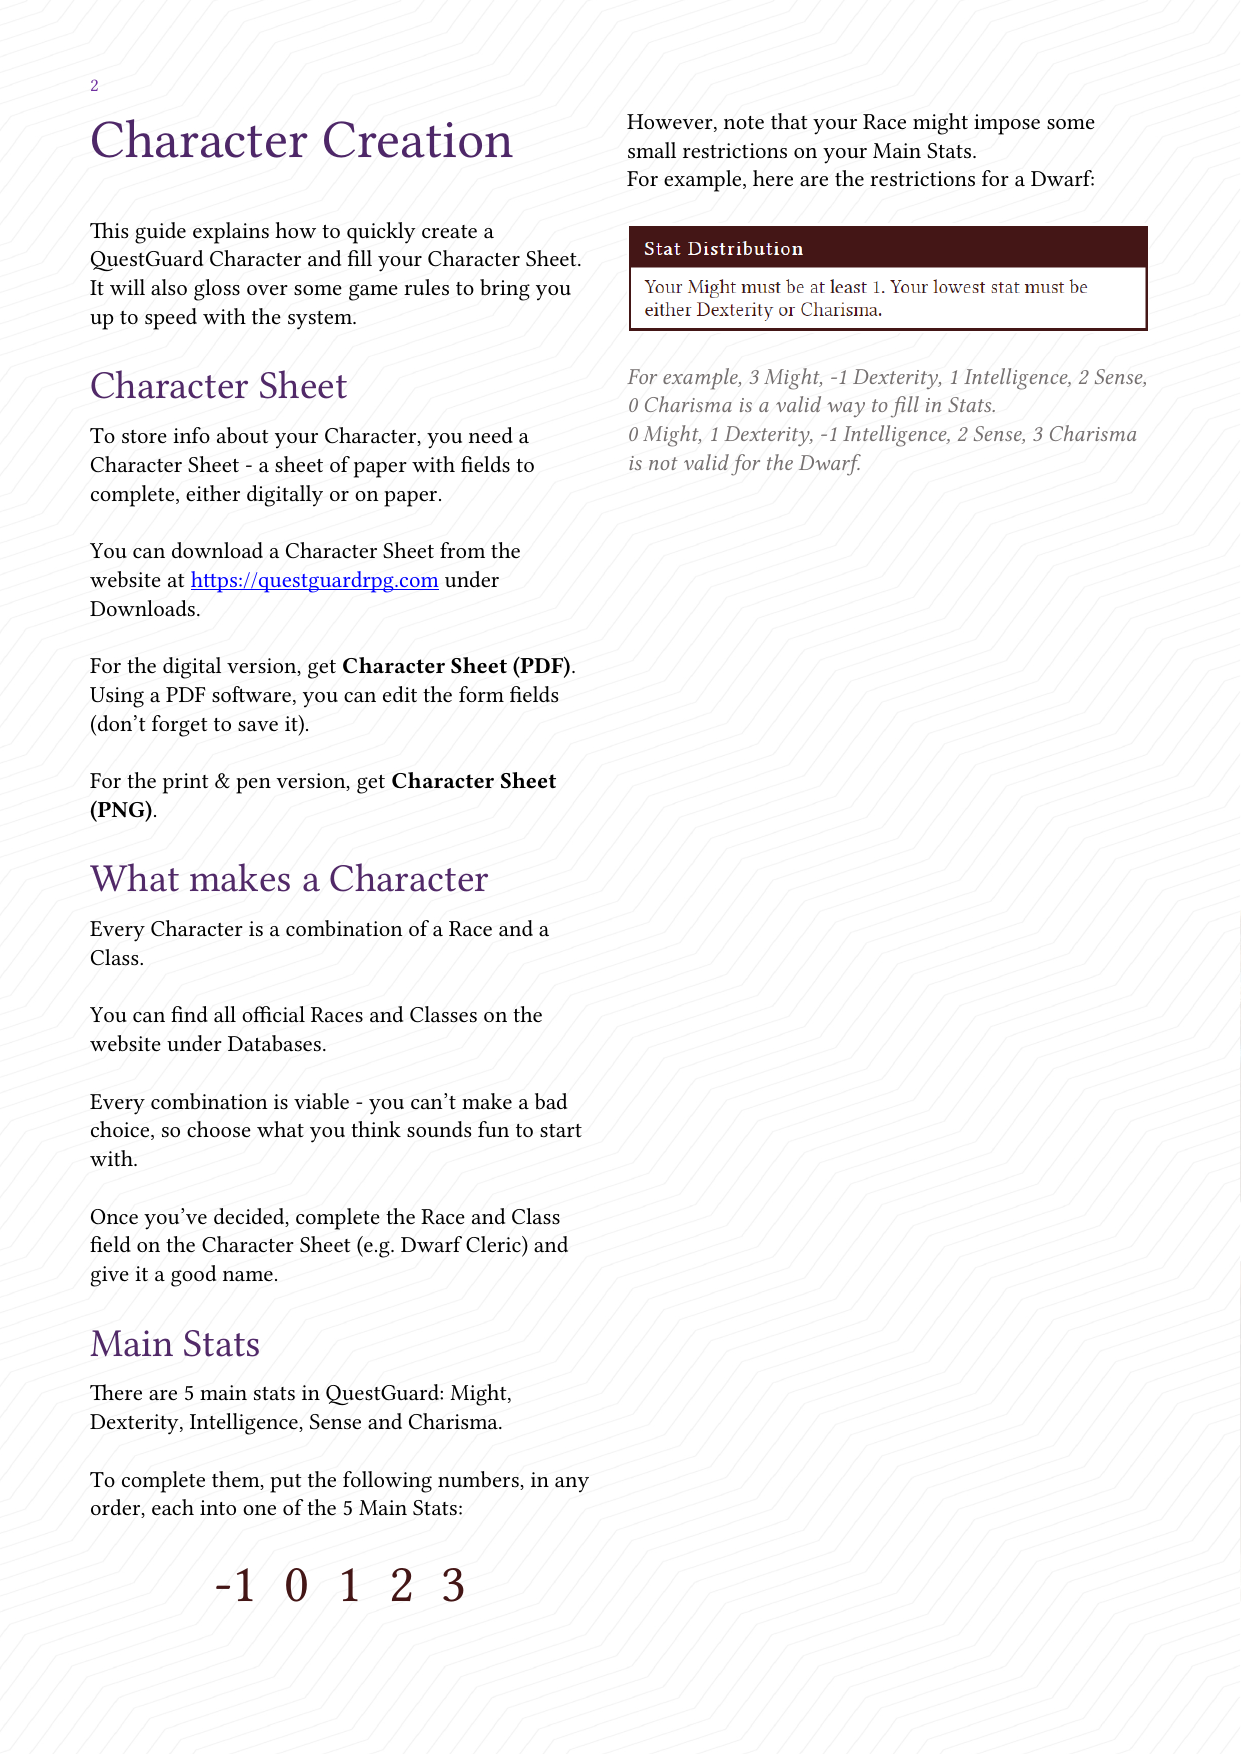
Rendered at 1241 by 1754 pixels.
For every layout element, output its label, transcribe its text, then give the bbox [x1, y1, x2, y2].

text You can find all official Races and Classes on the website under Databases. [90, 1002, 590, 1057]
text -1 0 1 2 3 [90, 1553, 590, 1614]
text 0 Might, 1 Dexterity, -1 Intelligence, 2 Sense, 3 Charisma is not valid for the Dwarf. [627, 421, 1150, 476]
text Every combination is viable - you can’t make a bad choice, so choose what you think sounds fun to start with. [90, 1088, 590, 1172]
text Every Character is a combination of a Race and a Class. [90, 916, 590, 971]
text Once you’ve decided, complete the Race and Class field on the Character Sheet (e.g. Dwarf Cleric) and give it a good name. [90, 1203, 590, 1287]
text To complete them, put the following numbers, in any order, each into one of the 5 Main Stats: [90, 1467, 590, 1521]
text However, note that your Race might impose some small restrictions on your Main Stats. [627, 109, 1150, 164]
subtitle Character Creation [90, 109, 590, 171]
text For the digital version, get Character Sheet (PDF). Using a PDF software, you can edit the form fields (don’t forget to save it). [90, 653, 590, 737]
text For the print & pen version, get Character Sheet (PNG). [90, 768, 590, 823]
text For example, 3 Might, -1 Dexterity, 1 Intelligence, 2 Sense, 0 Charisma is a valid way to fill in Stats. [627, 363, 1150, 418]
picture [0, 0, 1241, 1754]
subtitle Character Sheet [90, 363, 590, 408]
text There are 5 main stats in QuestGuard: Might, Dexterity, Intelligence, Sense and Charisma. [90, 1380, 590, 1435]
subtitle What makes a Character [90, 856, 590, 901]
text This guide explains how to quickly create a QuestGuard Character and fill your Character Sheet. It will also gloss over some game rules to bring you up to speed with the system. [90, 217, 590, 330]
text To store info about your Character, you need a Character Sheet - a sheet of paper with fields to complete, either digitally or on paper. [90, 423, 590, 507]
text You can download a Character Sheet from the website at https://questguardrpg.com under Downloads. [90, 538, 590, 622]
text For example, here are the restrictions for a Dwarf: [627, 166, 1150, 192]
subtitle Main Stats [90, 1321, 590, 1366]
